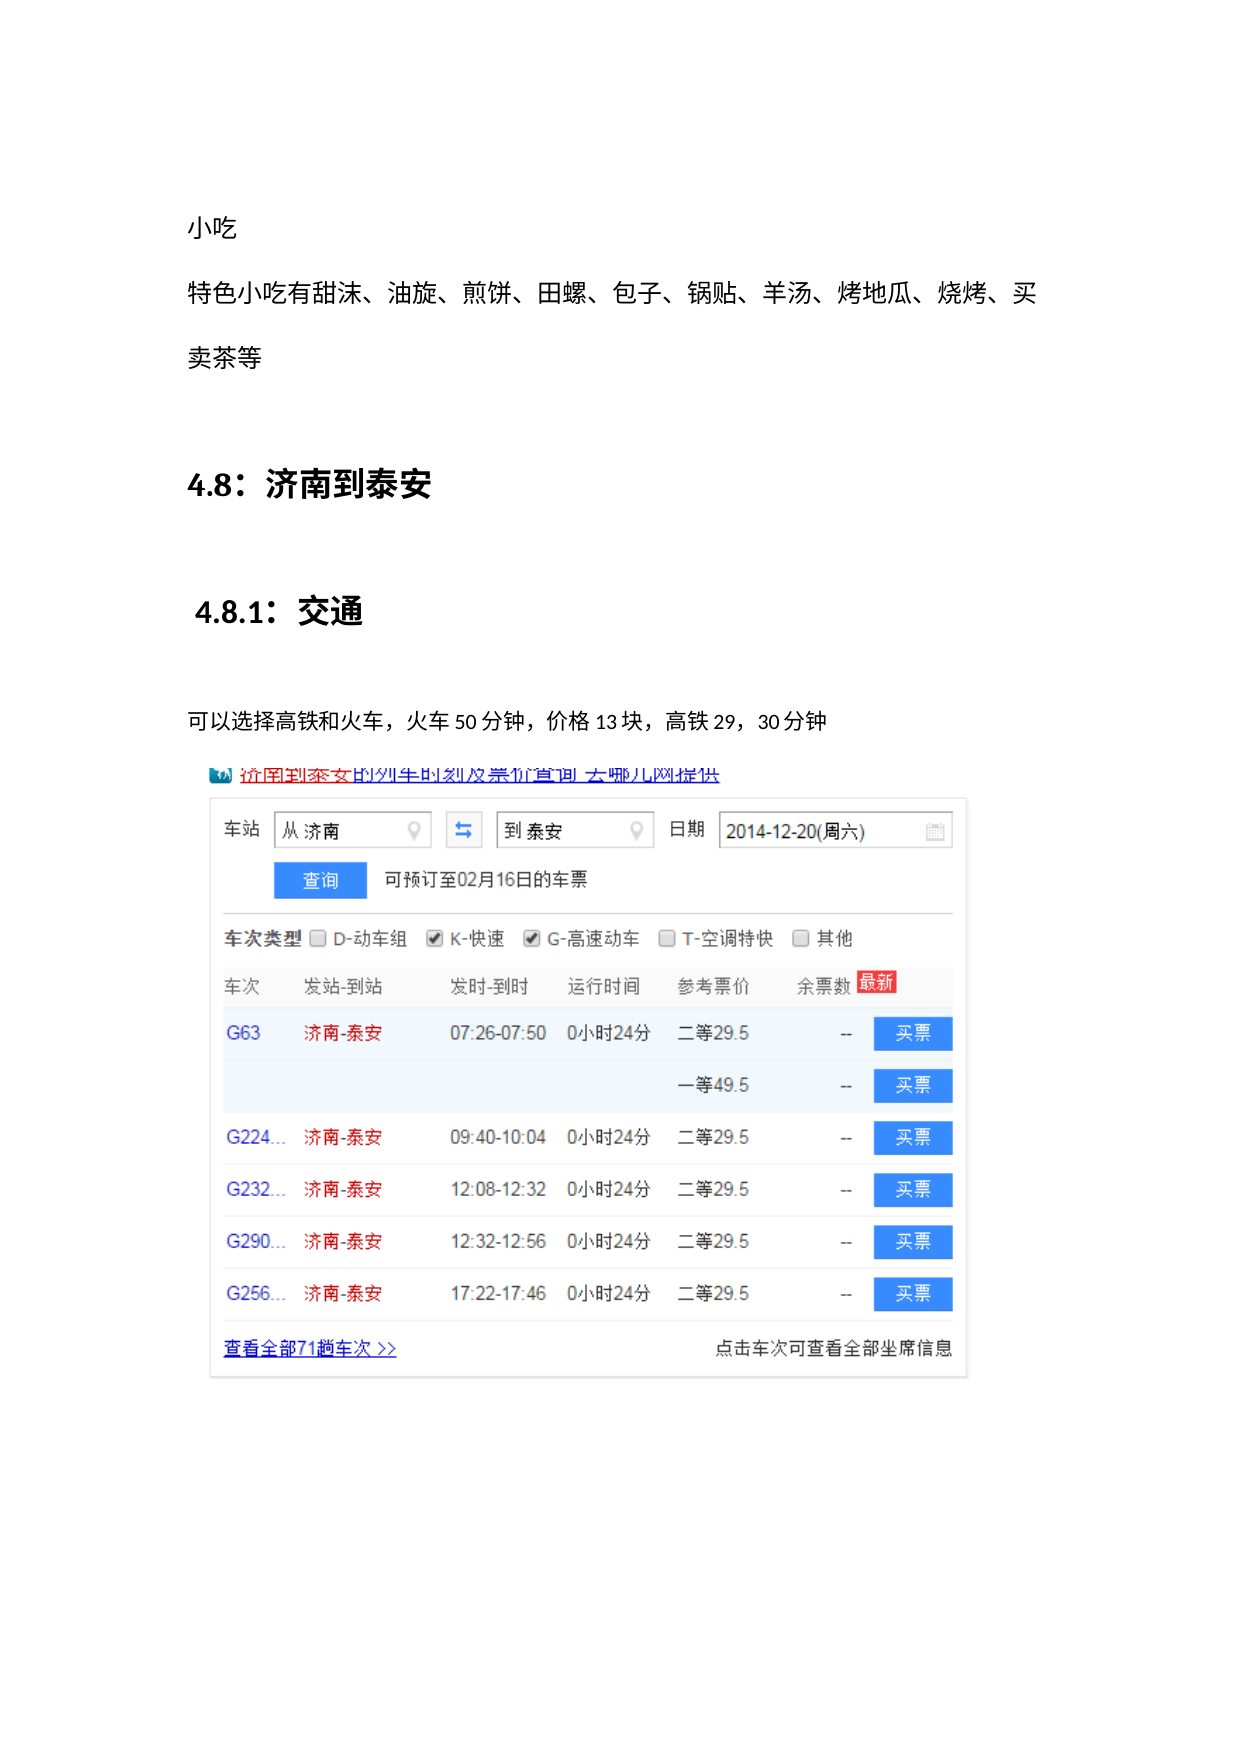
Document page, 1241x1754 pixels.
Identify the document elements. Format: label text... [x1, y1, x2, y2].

list 小吃 特色小吃有甜沫、油旋、煎饼、田螺、包子、锅贴、羊汤、烤地瓜、烧烤、买卖茶等 [187, 194, 1053, 389]
picture [187, 768, 1053, 1379]
subtitle 4.8：济南到泰安 [187, 449, 1053, 514]
text 可以选择高铁和火车，火车50分钟，价格13块，高铁29，30分钟 [187, 703, 1053, 736]
subtitle 4.8.1：交通 [187, 576, 1053, 641]
